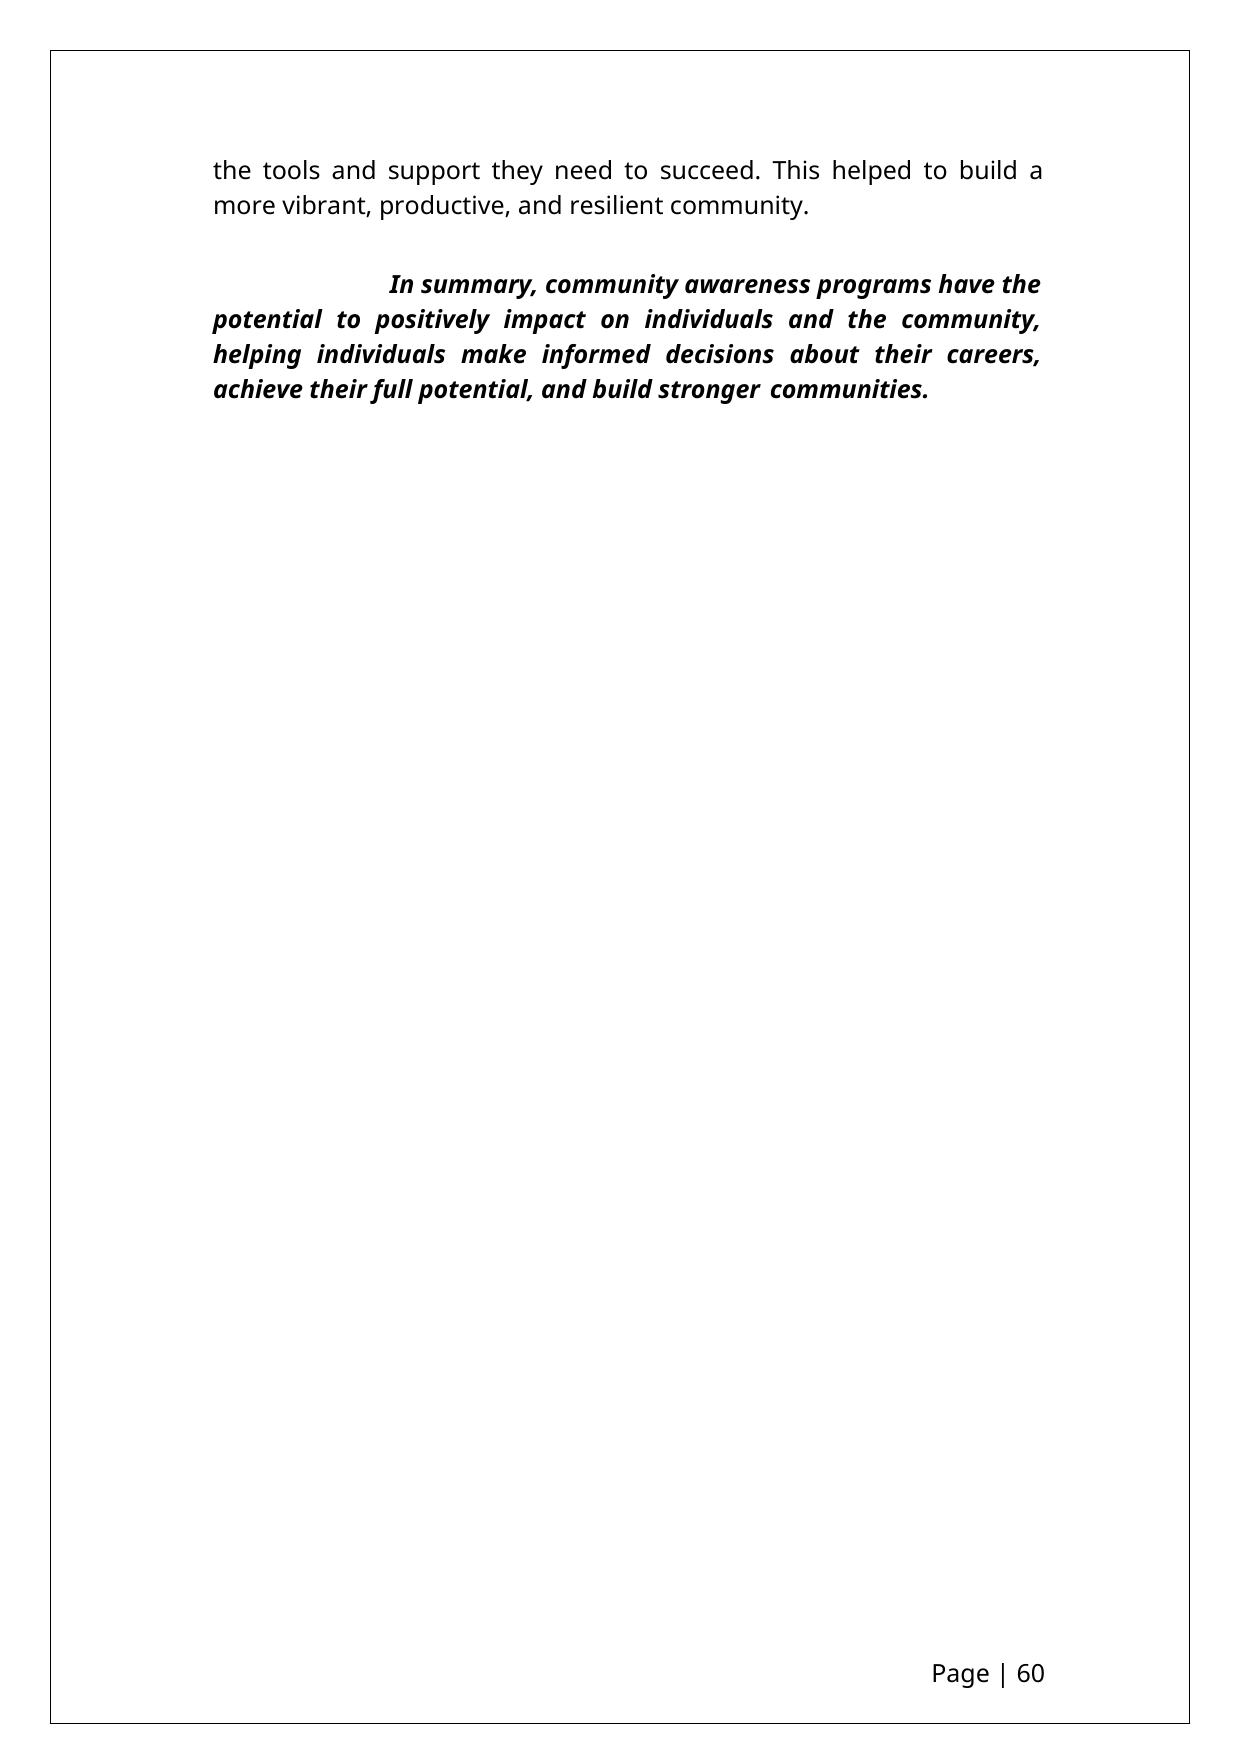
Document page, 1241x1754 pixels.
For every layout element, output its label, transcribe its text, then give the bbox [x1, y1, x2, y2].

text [212, 153, 1045, 222]
text In summary, community awareness programs have the potential to positively impact on individuals and the community, helping individuals make informed decisions about their careers, achieve their full potential, and build stronger communities. [212, 266, 1045, 405]
